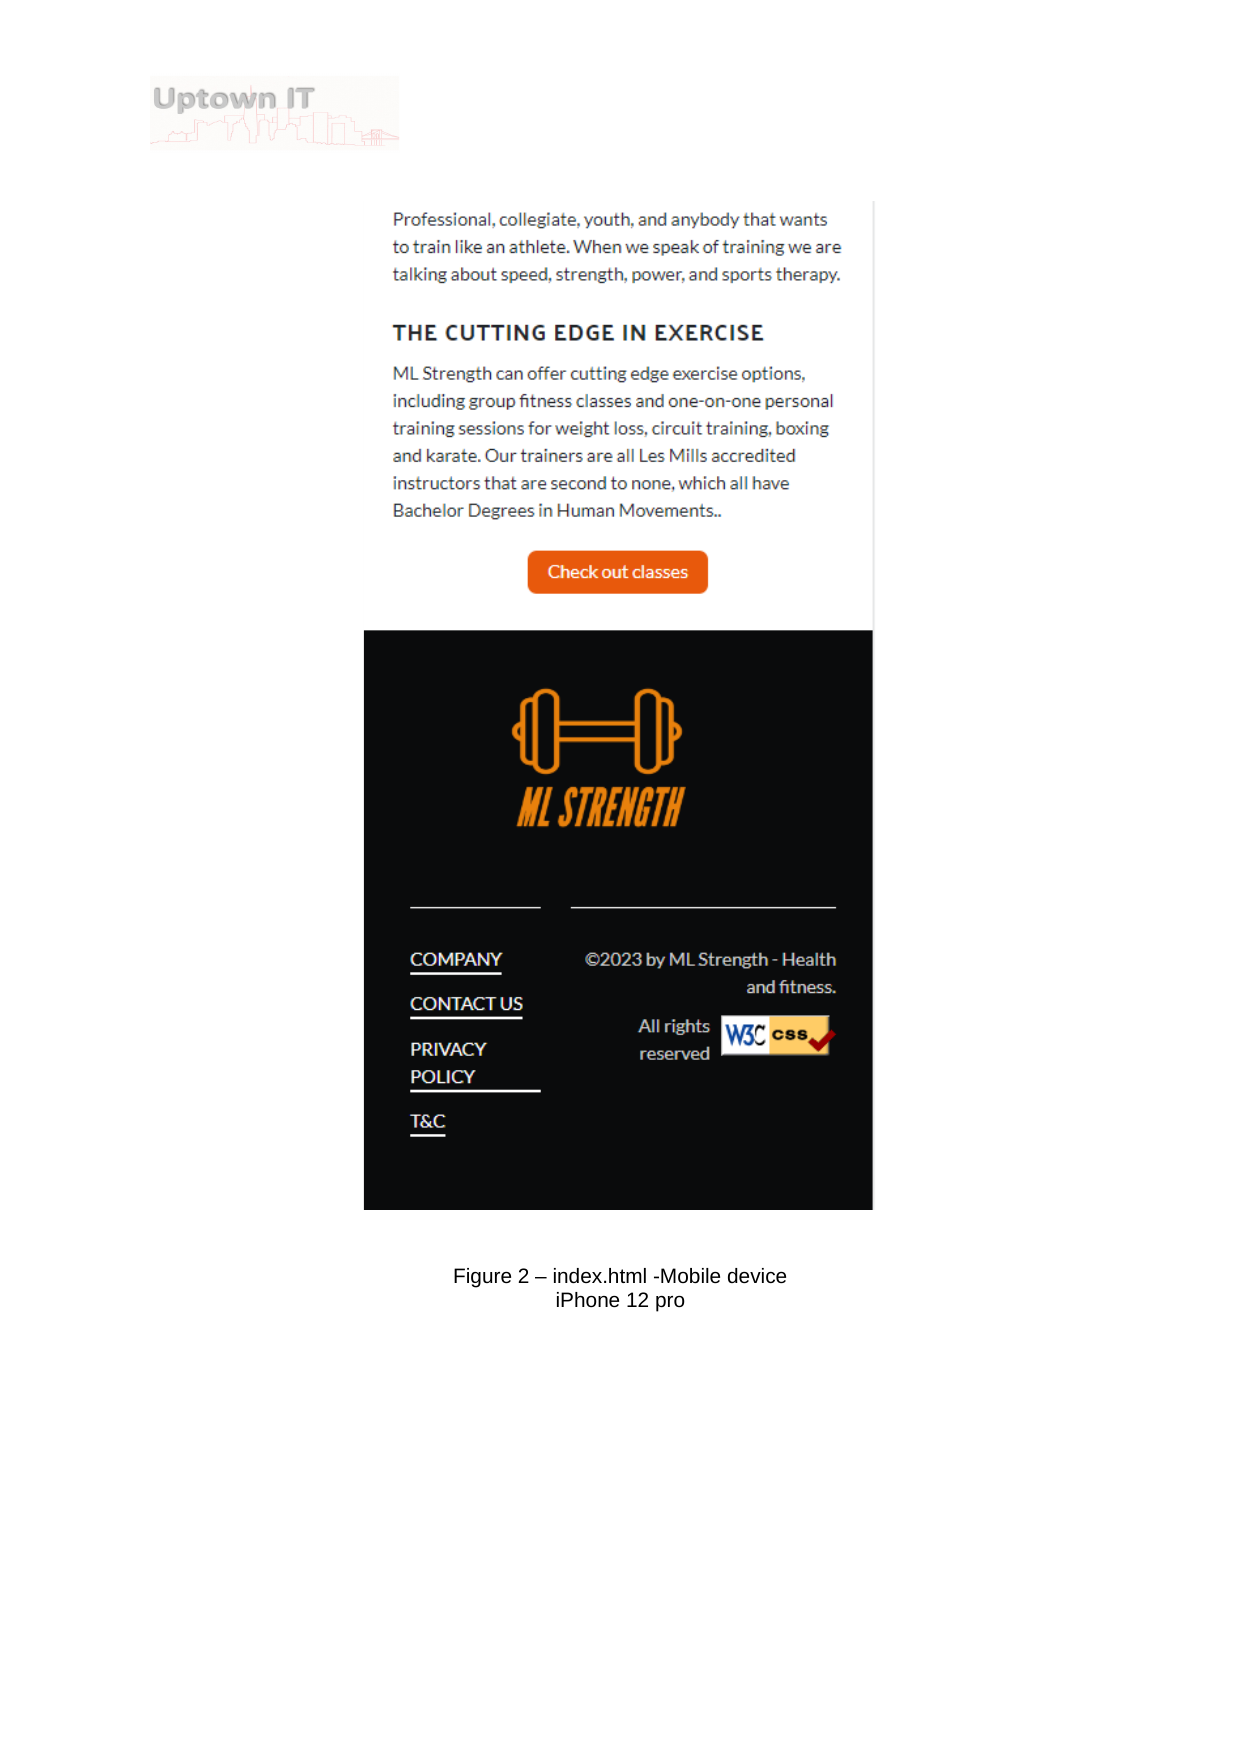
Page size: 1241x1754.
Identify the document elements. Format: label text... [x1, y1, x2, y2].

text iPhone 12 pro [150, 1288, 1090, 1312]
text Figure 2 – index.html -Mobile device [150, 1264, 1090, 1288]
picture [362, 201, 875, 1208]
picture [150, 73, 400, 153]
